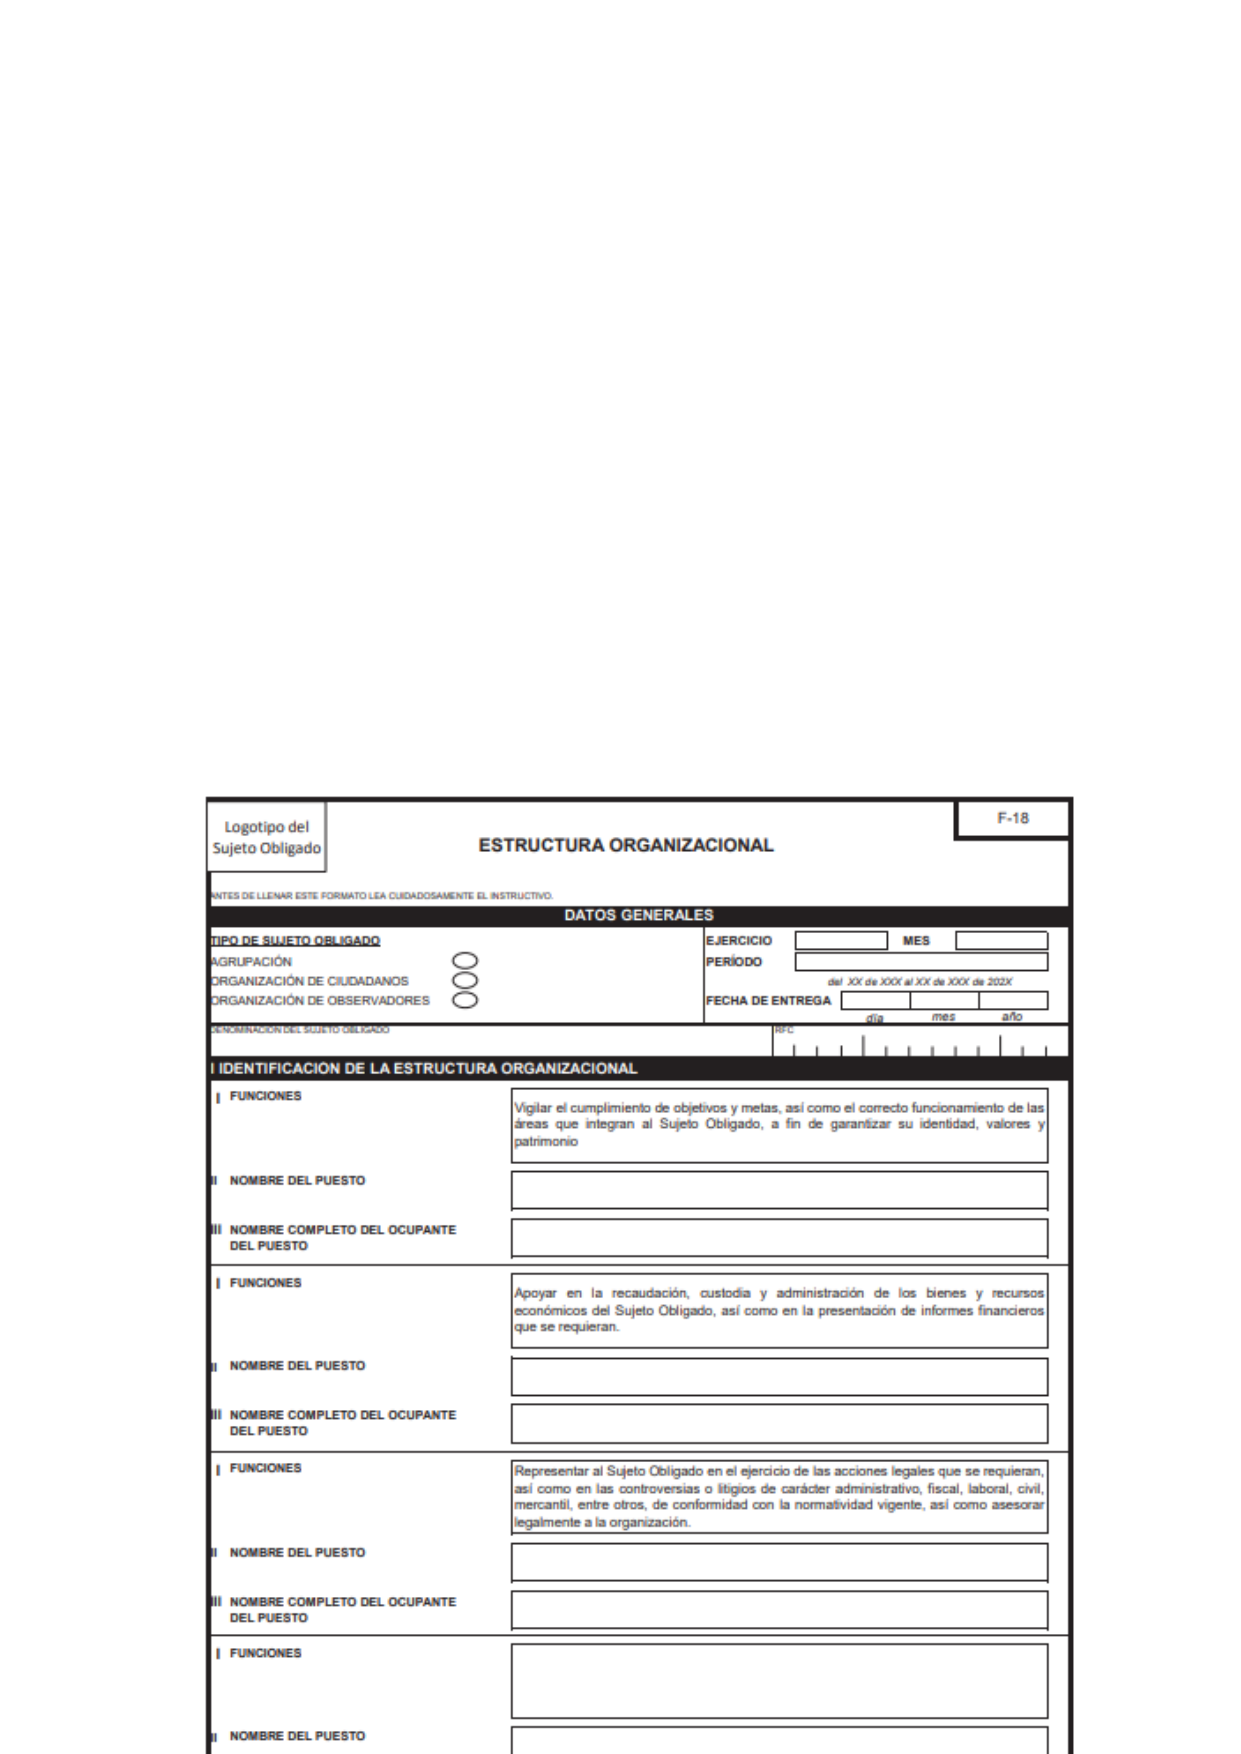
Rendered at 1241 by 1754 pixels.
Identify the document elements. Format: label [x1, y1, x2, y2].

picture [185, 783, 1092, 1754]
